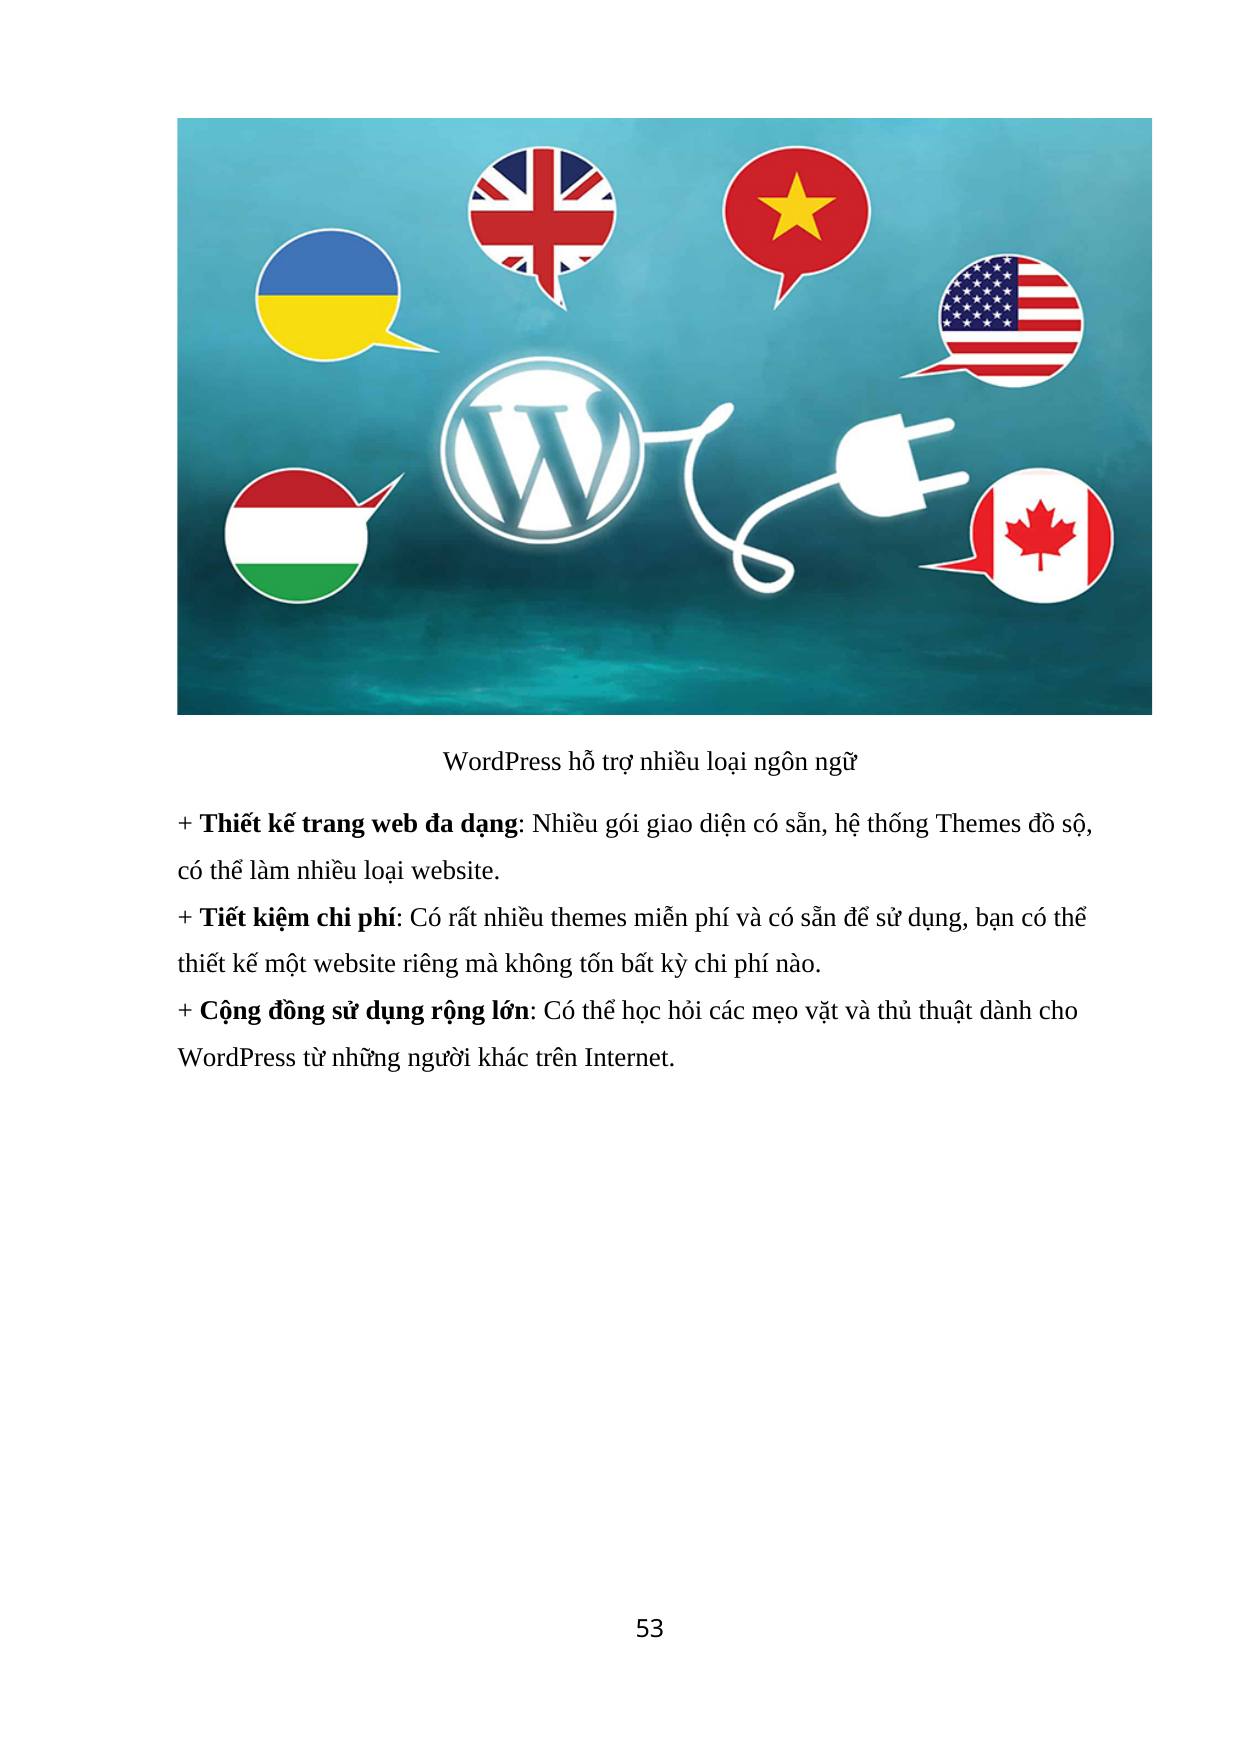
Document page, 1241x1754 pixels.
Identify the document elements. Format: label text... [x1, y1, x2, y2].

text + Cộng đồng sử dụng rộng lớn: Có thể học hỏi các mẹo vặt và thủ thuật dành cho WordPress từ những người khác trên Internet. [177, 994, 1122, 1072]
text + Thiết kế trang web đa dạng: Nhiều gói giao diện có sẵn, hệ thống Themes đồ sộ, có thể làm nhiều loại website. [177, 807, 1122, 885]
text WordPress hỗ trợ nhiều loại ngôn ngữ [177, 745, 1122, 776]
picture [177, 118, 1153, 715]
text + Tiết kiệm chi phí: Có rất nhiều themes miễn phí và có sẵn để sử dụng, bạn có thể thiết kế một website riêng mà không tốn bất kỳ chi phí nào. [177, 901, 1122, 978]
